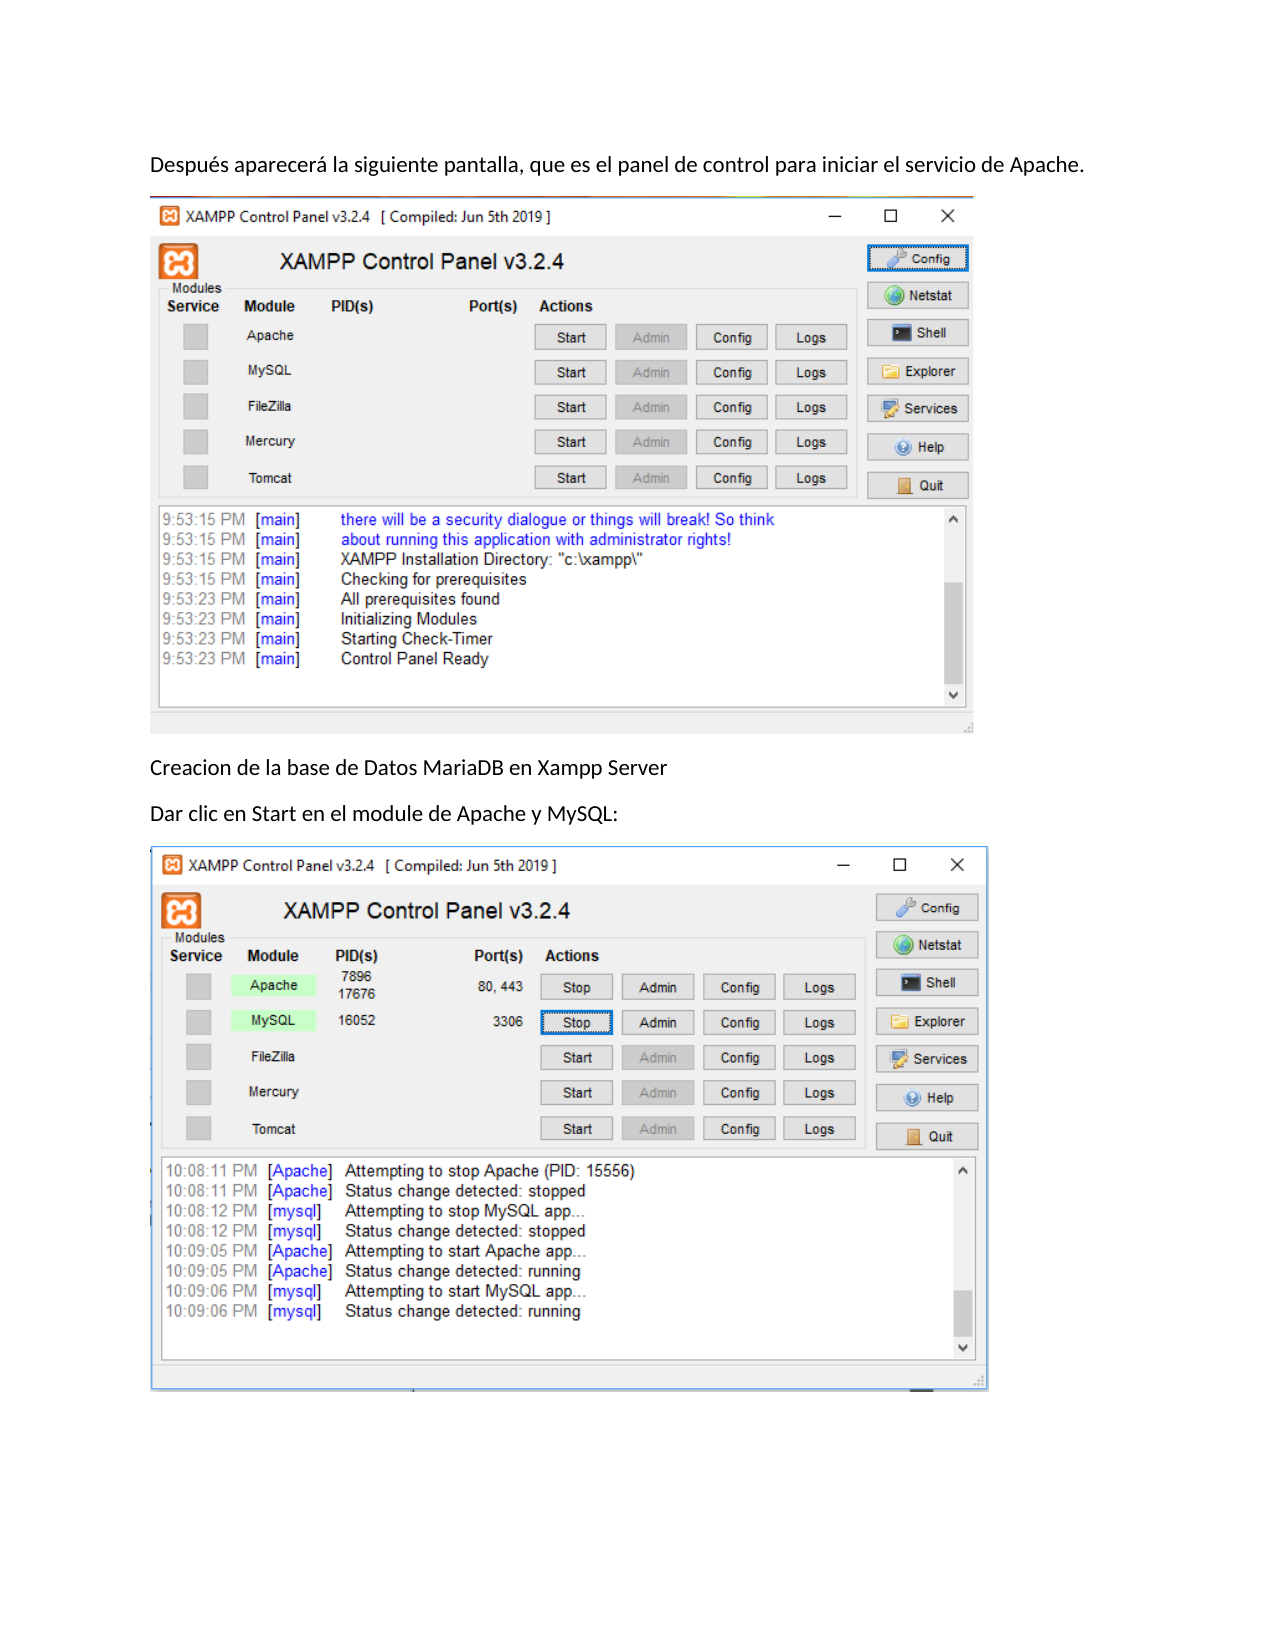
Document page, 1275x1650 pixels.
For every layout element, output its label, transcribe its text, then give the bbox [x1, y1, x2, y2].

picture [150, 846, 989, 1392]
text Creacion de la base de Datos MariaDB en Xampp Server [150, 753, 1125, 781]
text Después aparecerá la siguiente pantalla, que es el panel de control para iniciar el servicio de Apache. [150, 150, 1125, 178]
picture [150, 196, 974, 734]
text Dar clic en Start en el module de Apache y MySQL: [150, 799, 1125, 828]
